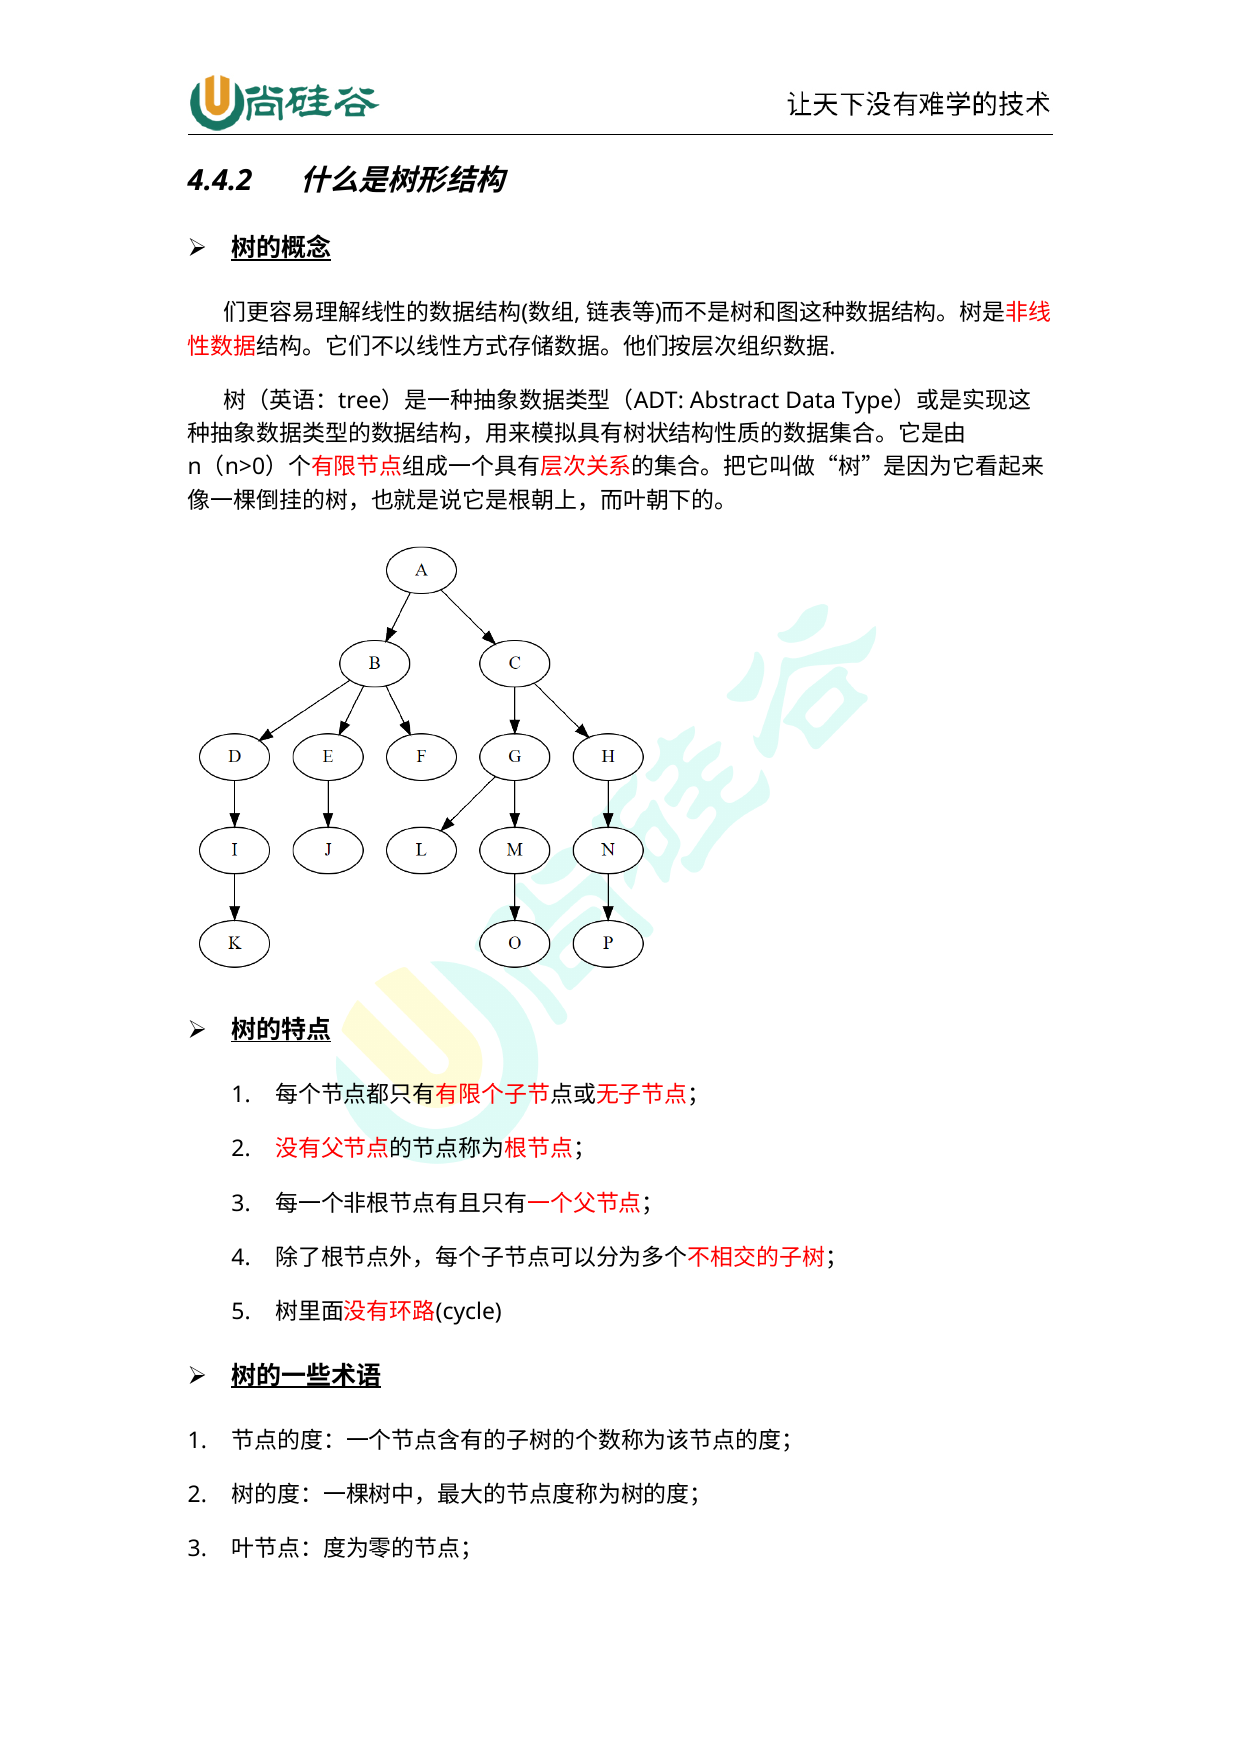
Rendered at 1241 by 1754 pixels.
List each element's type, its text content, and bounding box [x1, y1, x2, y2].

list 叶节点：度为零的节点； [187, 1530, 1053, 1563]
list 节点的度：一个节点含有的子树的个数称为该节点的度； [187, 1422, 1053, 1455]
subtitle 树的概念 [187, 228, 1053, 264]
subtitle 树的特点 [187, 1009, 1053, 1046]
list 树的度：一棵树中，最大的节点度称为树的度； [187, 1476, 1053, 1509]
subtitle 树的一些术语 [187, 1355, 1053, 1391]
list 每个节点都只有有限个子节点或无子节点； [231, 1076, 1053, 1109]
picture [187, 73, 1053, 132]
text 们更容易理解线性的数据结构(数组, 链表等)而不是树和图这种数据结构。树是非线性数据结构。它们不以线性方式存储数据。他们按层次组织数据. [187, 294, 1053, 361]
text 树（英语：tree）是一种抽象数据类型（ADT: Abstract Data Type）或是实现这种抽象数据类型的数据结构，用来模拟具有树状结构性质的数据集合。它是由n（n>0）个有限节点组成一个具有层次关系的集合。把它叫做“树”是因为它看起来像一棵倒挂的树，也就是说它是根朝上，而叶朝下的。 [187, 382, 1053, 515]
list 除了根节点外，每个子节点可以分为多个不相交的子树； [231, 1238, 1053, 1272]
list 没有父节点的节点称为根节点； [231, 1130, 1053, 1163]
picture [187, 535, 661, 981]
list 每一个非根节点有且只有一个父节点； [231, 1184, 1053, 1218]
subtitle 什么是树形结构 [187, 156, 1053, 198]
list 树里面没有环路(cycle) [231, 1293, 1053, 1326]
